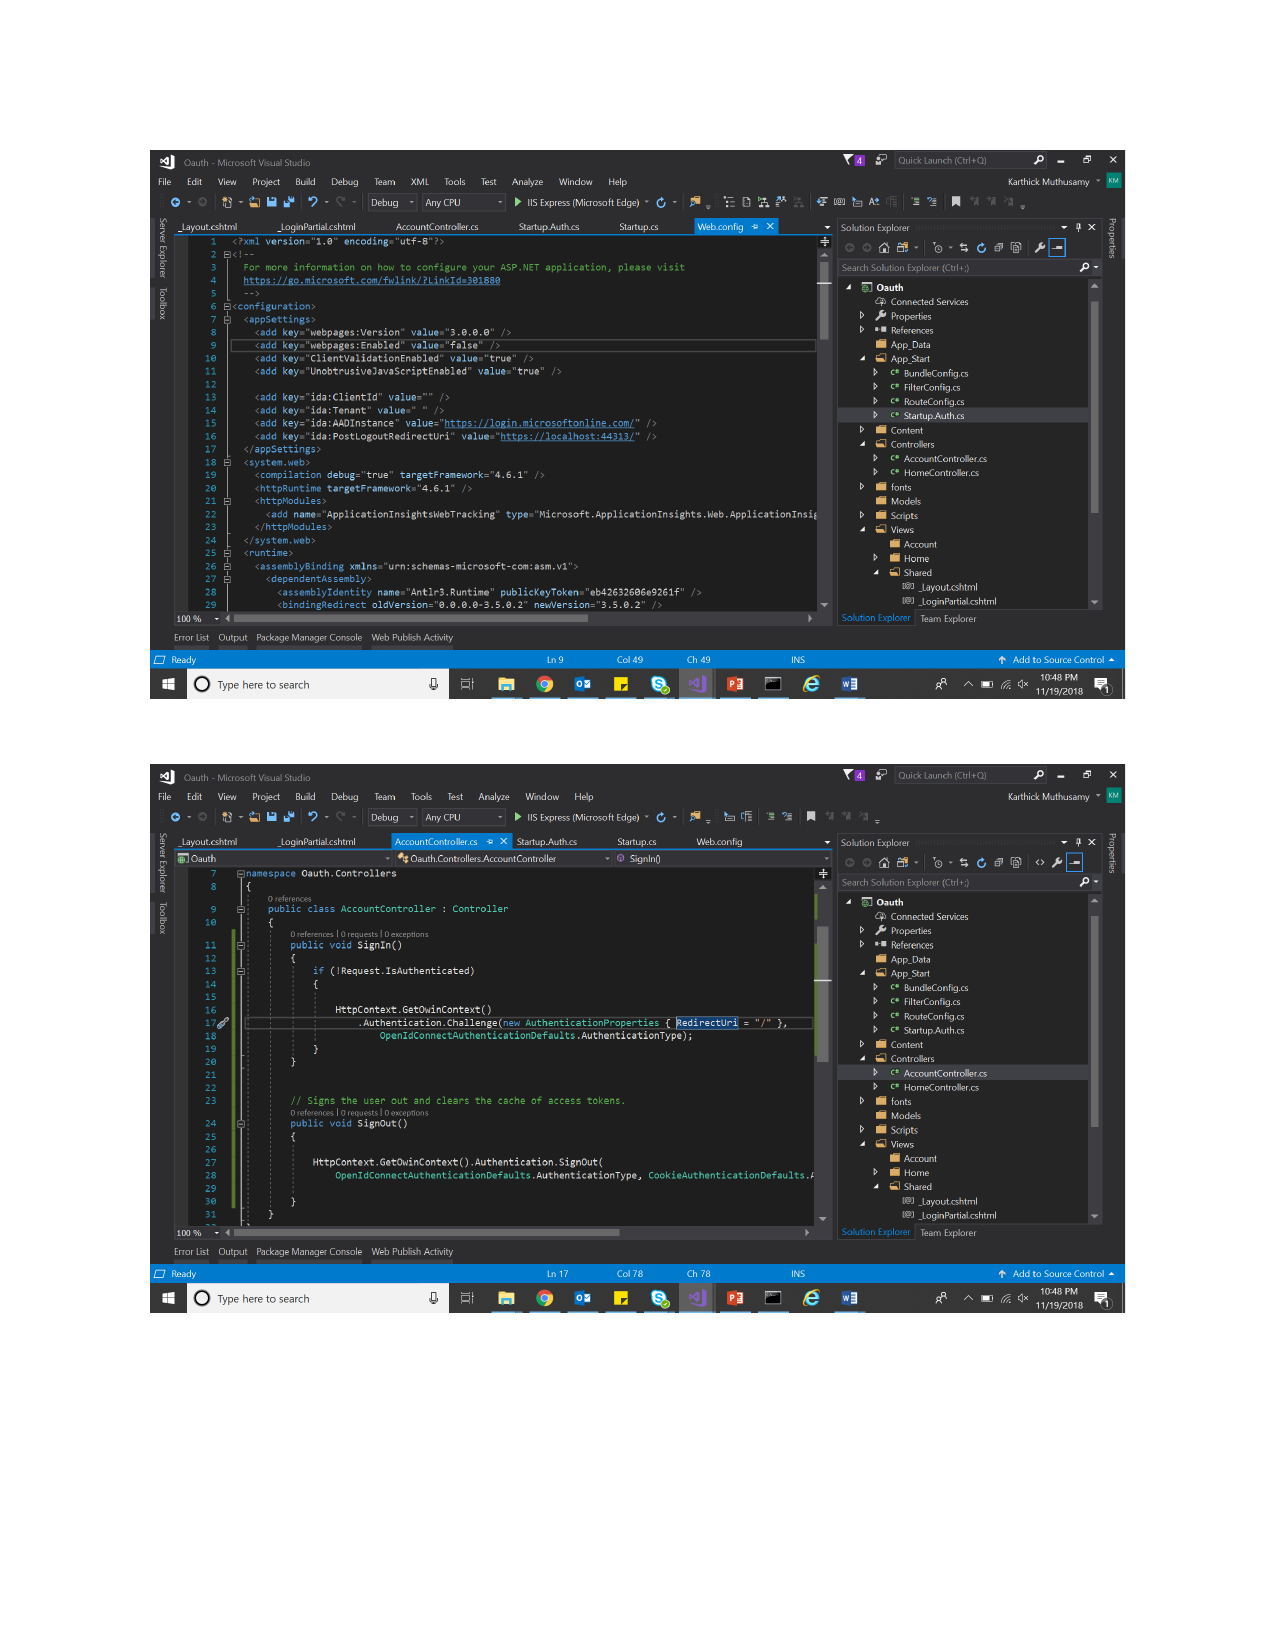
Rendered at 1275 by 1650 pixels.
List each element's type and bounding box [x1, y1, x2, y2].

picture [150, 764, 1125, 1313]
picture [150, 150, 1125, 699]
